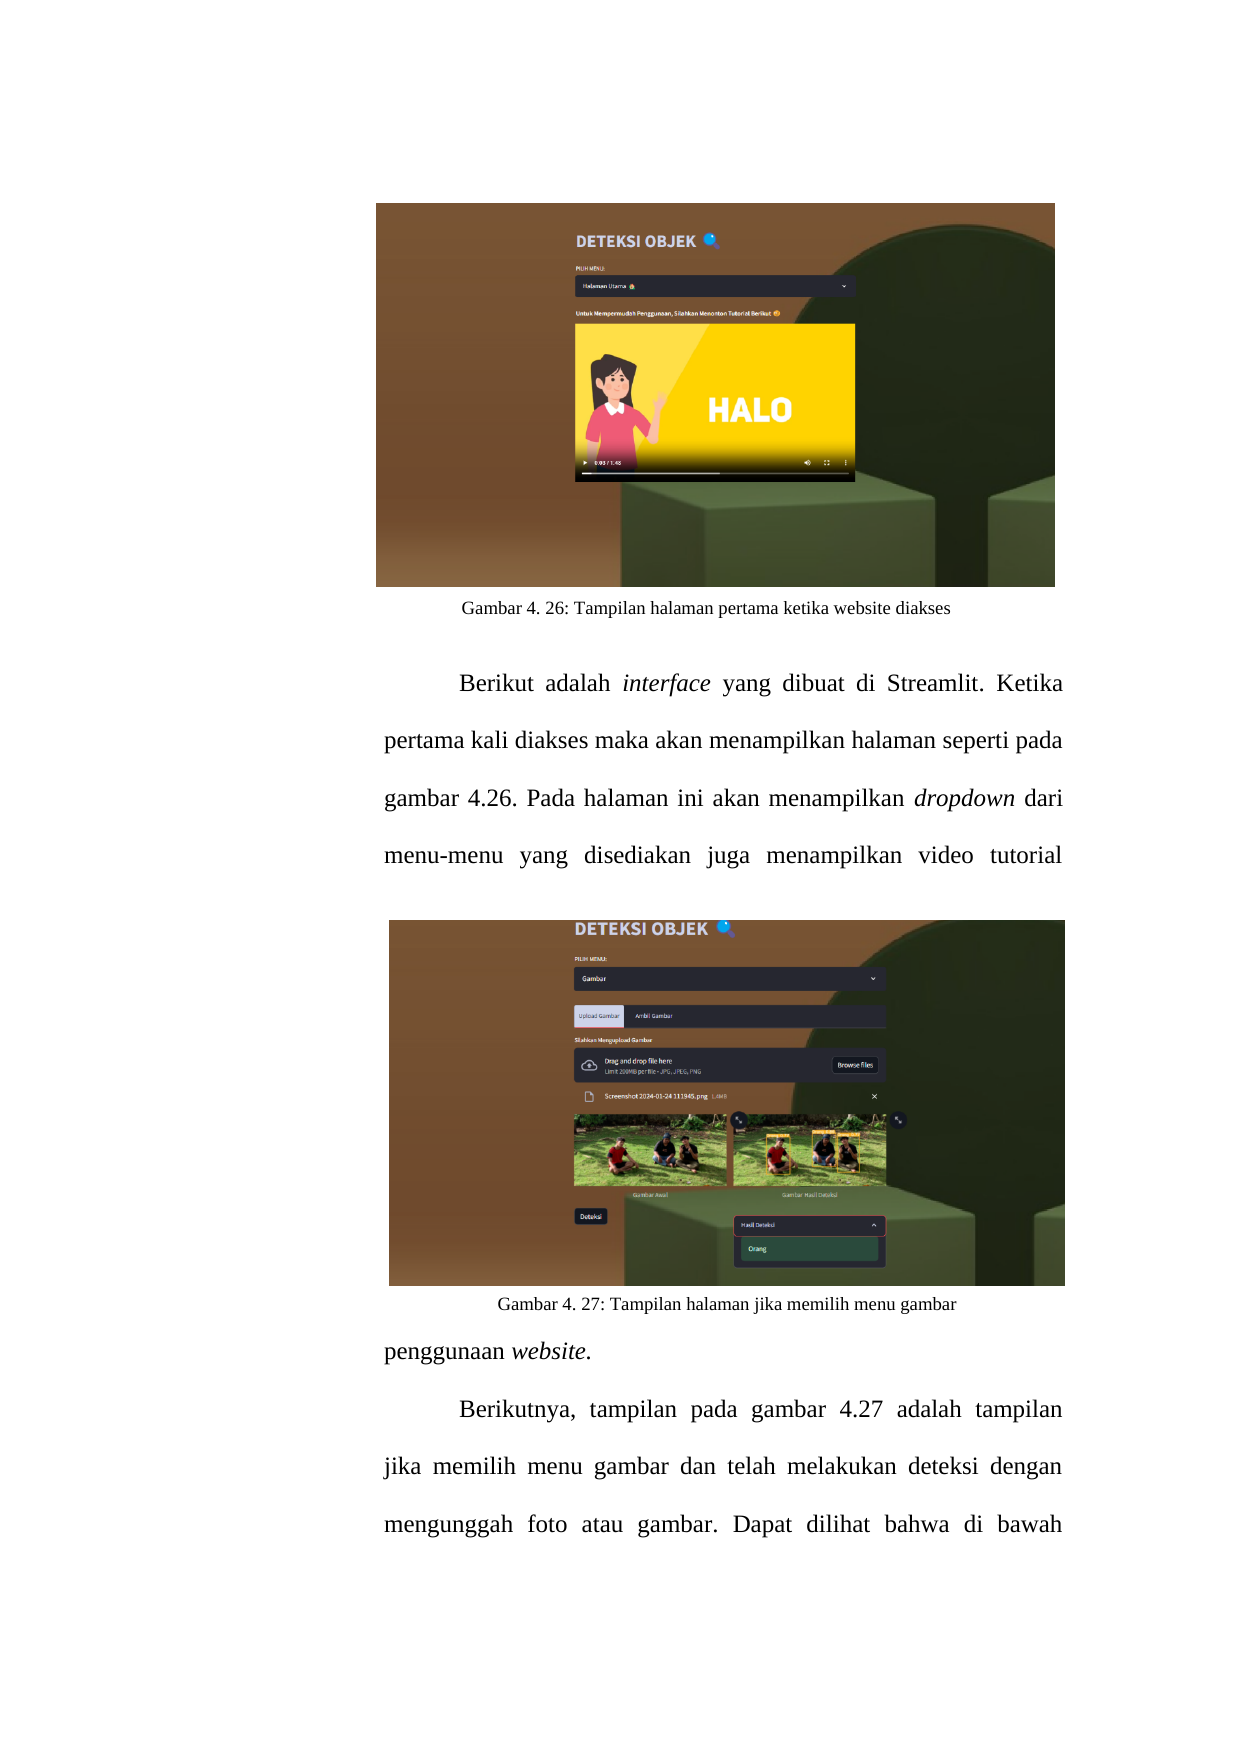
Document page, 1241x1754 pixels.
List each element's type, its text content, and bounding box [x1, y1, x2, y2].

picture [389, 920, 1065, 1286]
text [384, 1394, 1063, 1538]
picture [376, 203, 1055, 587]
